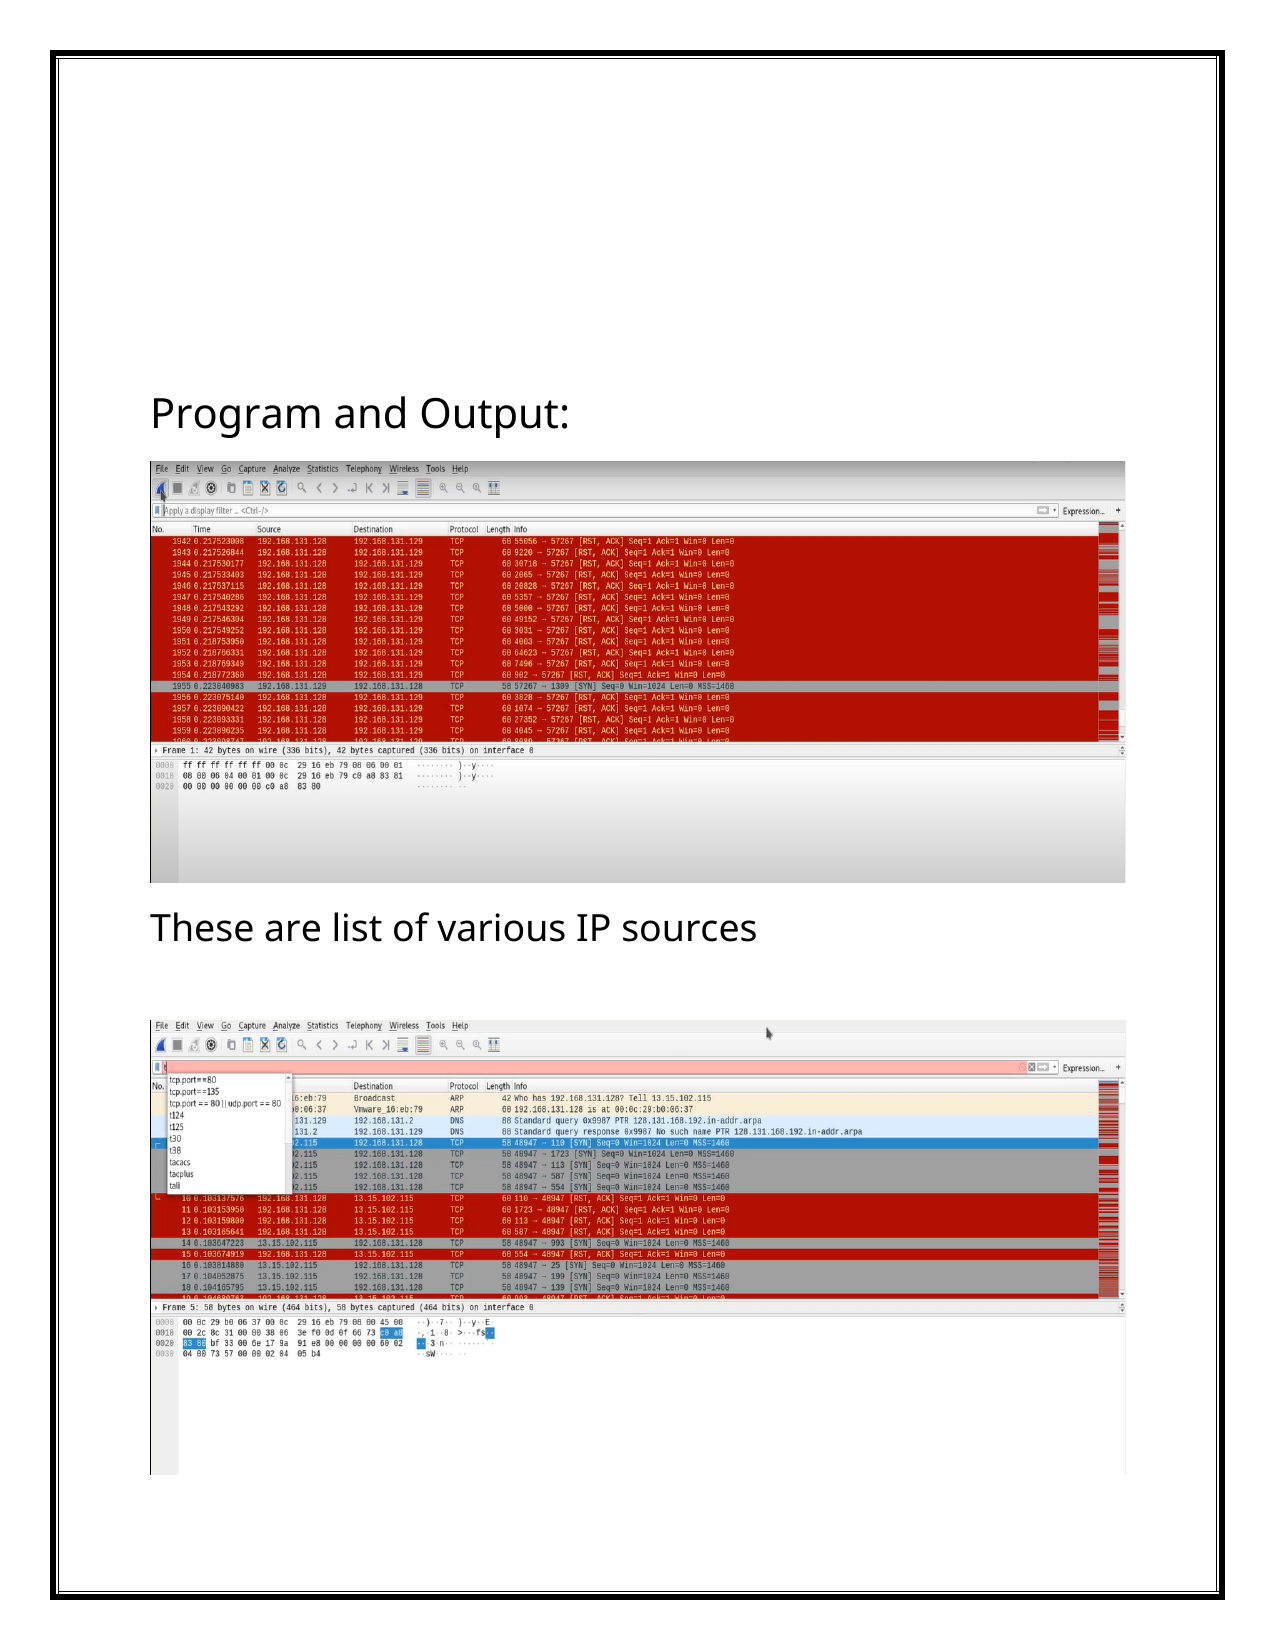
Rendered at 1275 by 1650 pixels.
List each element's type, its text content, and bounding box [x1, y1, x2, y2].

text Program and Output: [150, 384, 1125, 441]
text These are list of various IP sources [150, 902, 1125, 953]
picture [150, 1020, 1125, 1475]
picture [150, 461, 1125, 883]
